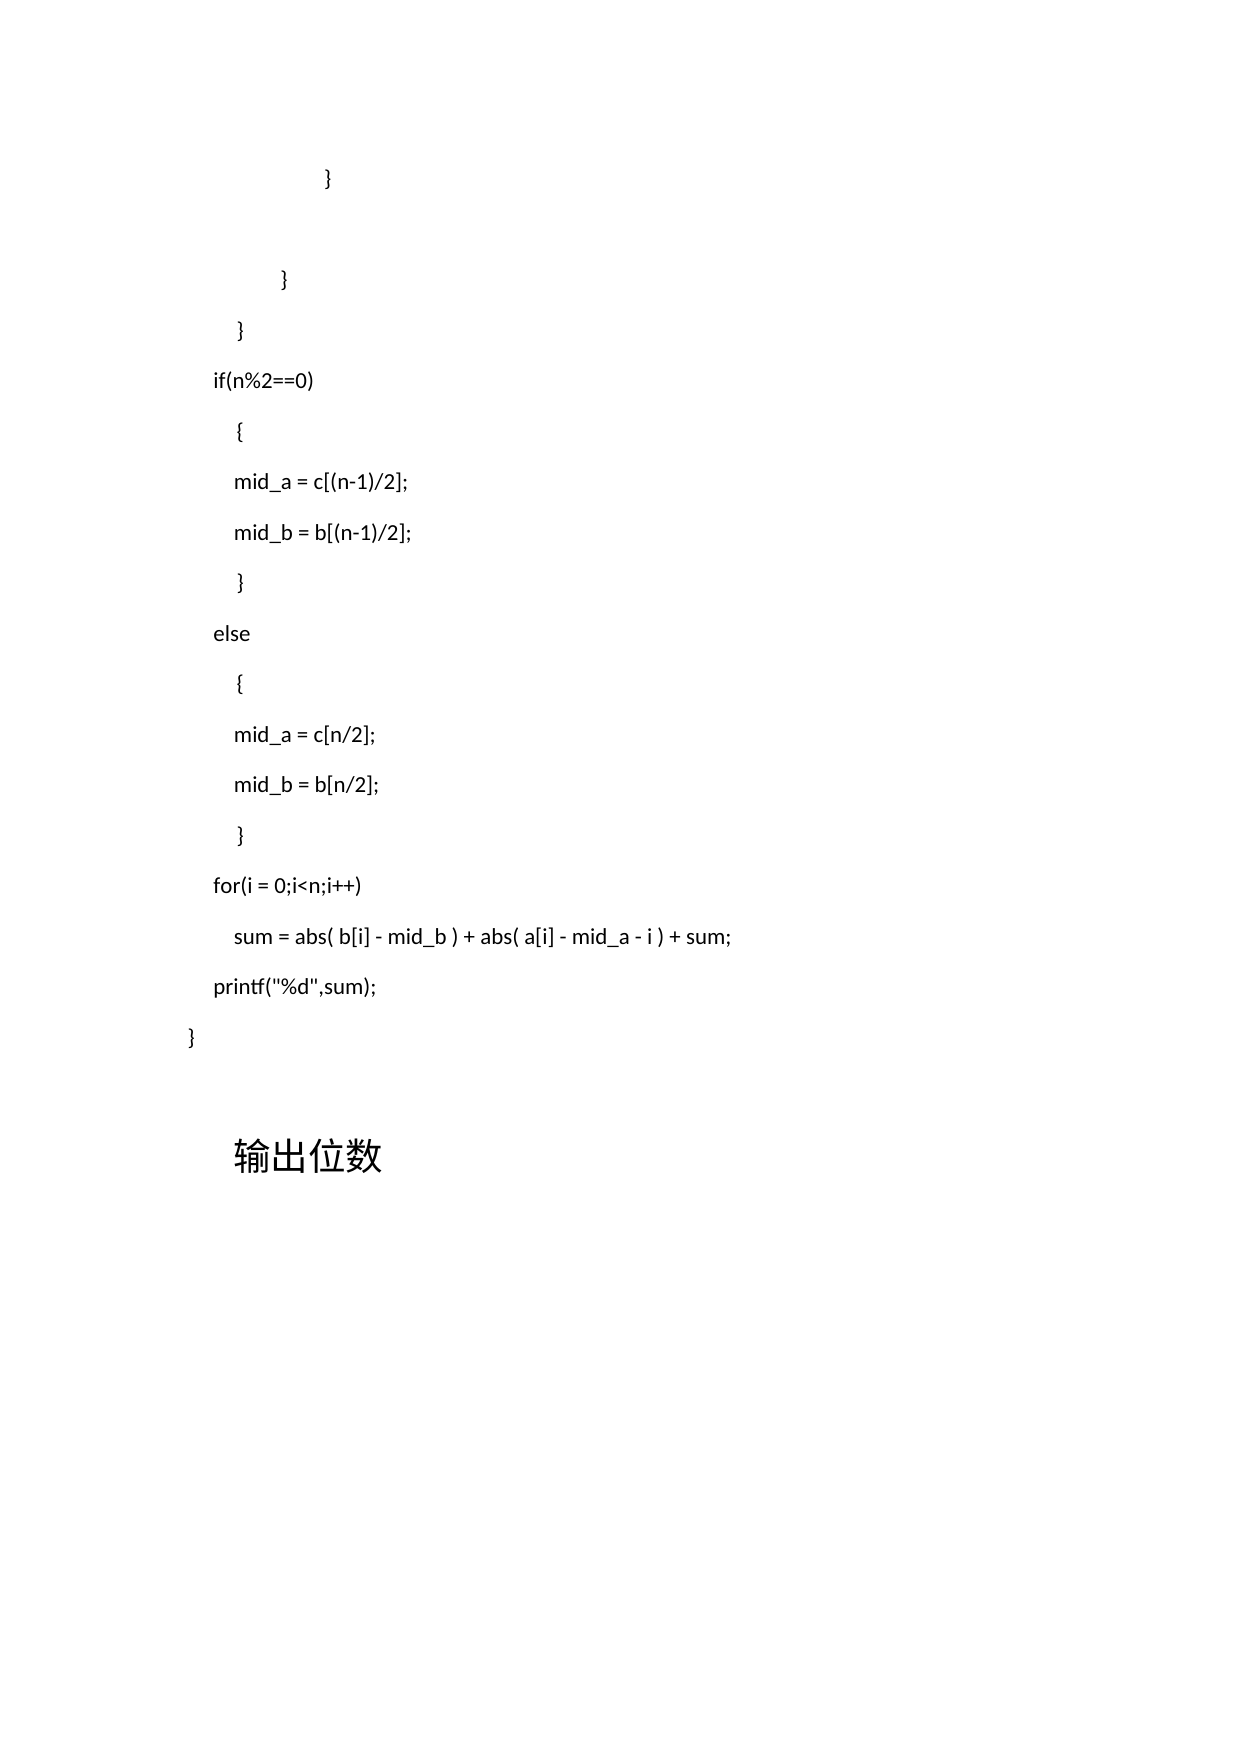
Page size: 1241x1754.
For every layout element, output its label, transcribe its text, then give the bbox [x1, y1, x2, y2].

text } [187, 1021, 1053, 1053]
text for(i = 0;i<n;i++) [187, 869, 1053, 902]
text { [187, 414, 1053, 447]
text else [187, 617, 1053, 649]
text } [187, 162, 1053, 194]
text } [187, 566, 1053, 599]
text mid_b = b[n/2]; [187, 768, 1053, 801]
text { [187, 667, 1053, 700]
text mid_a = c[n/2]; [187, 718, 1053, 750]
text 输出位数 [187, 1122, 1053, 1187]
text sum = abs( b[i] - mid_b ) + abs( a[i] - mid_a - i ) + sum; [187, 920, 1053, 952]
text } [187, 819, 1053, 851]
text mid_a = c[(n-1)/2]; [187, 465, 1053, 498]
text } [187, 263, 1053, 296]
text mid_b = b[(n-1)/2]; [187, 516, 1053, 548]
text printf("%d",sum); [187, 970, 1053, 1003]
text if(n%2==0) [187, 364, 1053, 397]
text } [187, 313, 1053, 346]
